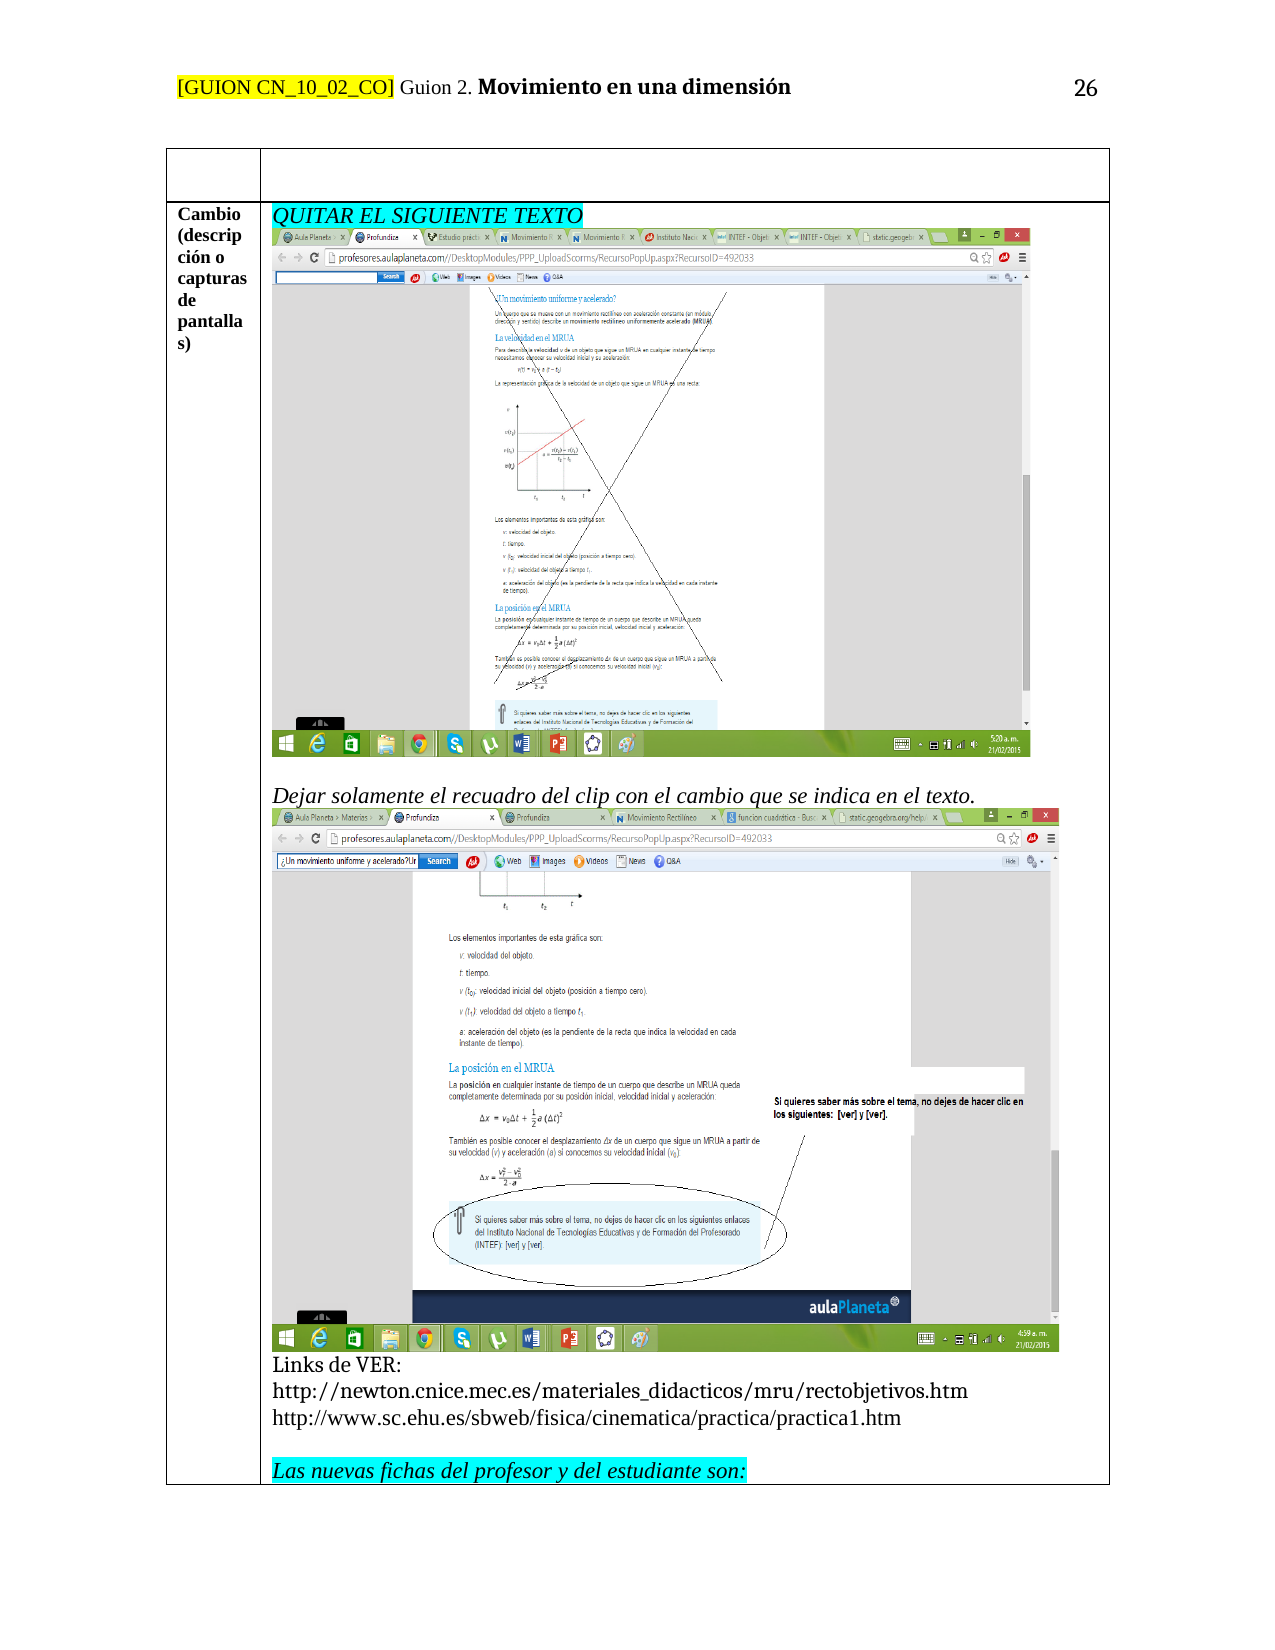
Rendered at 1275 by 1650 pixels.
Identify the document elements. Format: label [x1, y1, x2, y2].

table_cell [261, 203, 1109, 1483]
table_cell [167, 149, 260, 201]
table_cell [167, 203, 260, 1483]
picture [272, 808, 1060, 1352]
table_cell [261, 149, 1109, 201]
picture [272, 228, 1031, 757]
